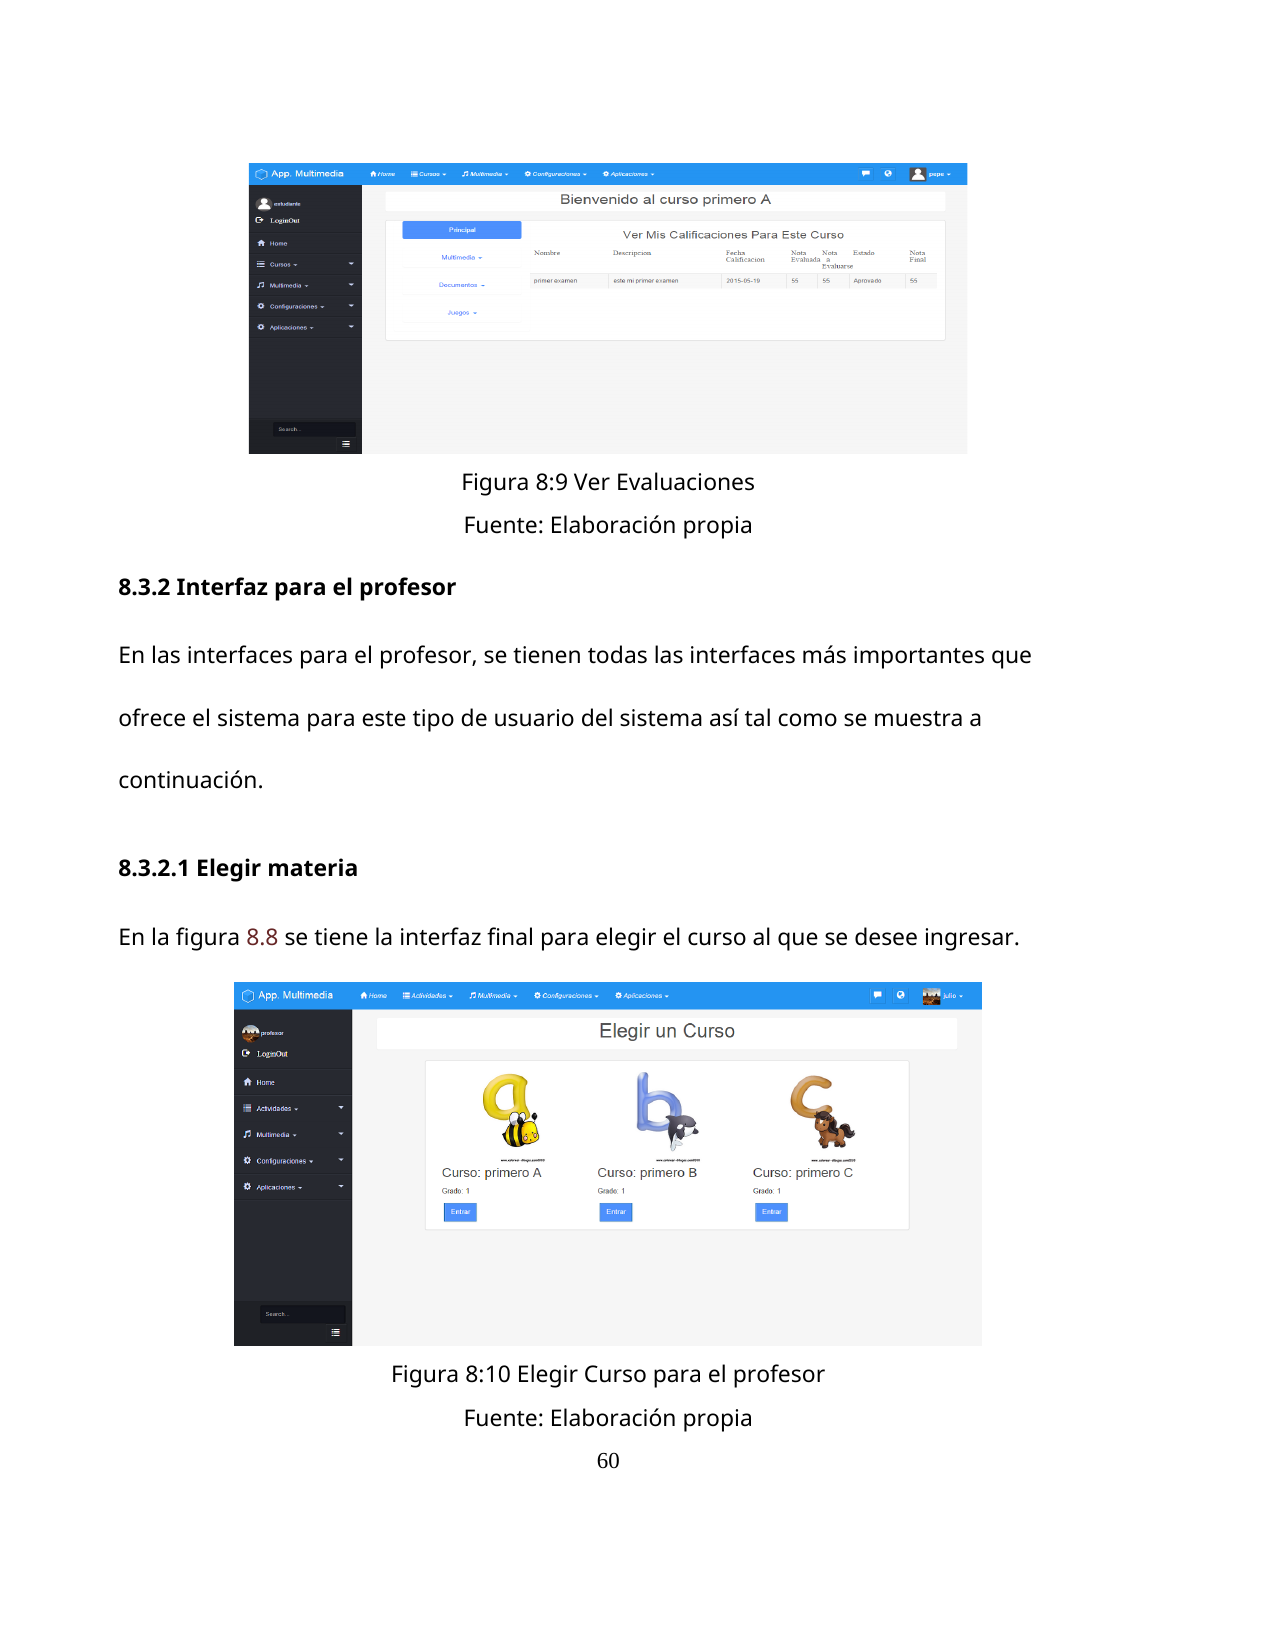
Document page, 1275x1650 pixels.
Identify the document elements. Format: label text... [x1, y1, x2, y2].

subtitle 8.3.2 Interfaz para el profesor [118, 570, 1098, 602]
text En las interfaces para el profesor, se tienen todas las interfaces más importantes que ofrece el sistema para este tipo de usuario del sistema así tal como se muestra a continuación. [118, 639, 1098, 795]
subtitle 8.3.2.1 Elegir materia [118, 852, 1098, 883]
text En la figura 8.8 se tiene la interfaz final para elegir el curso al que se desee ingresar. [118, 920, 1098, 952]
text Fuente: Elaboración propia [118, 509, 1098, 541]
text Fuente: Elaboración propia [118, 1402, 1098, 1433]
